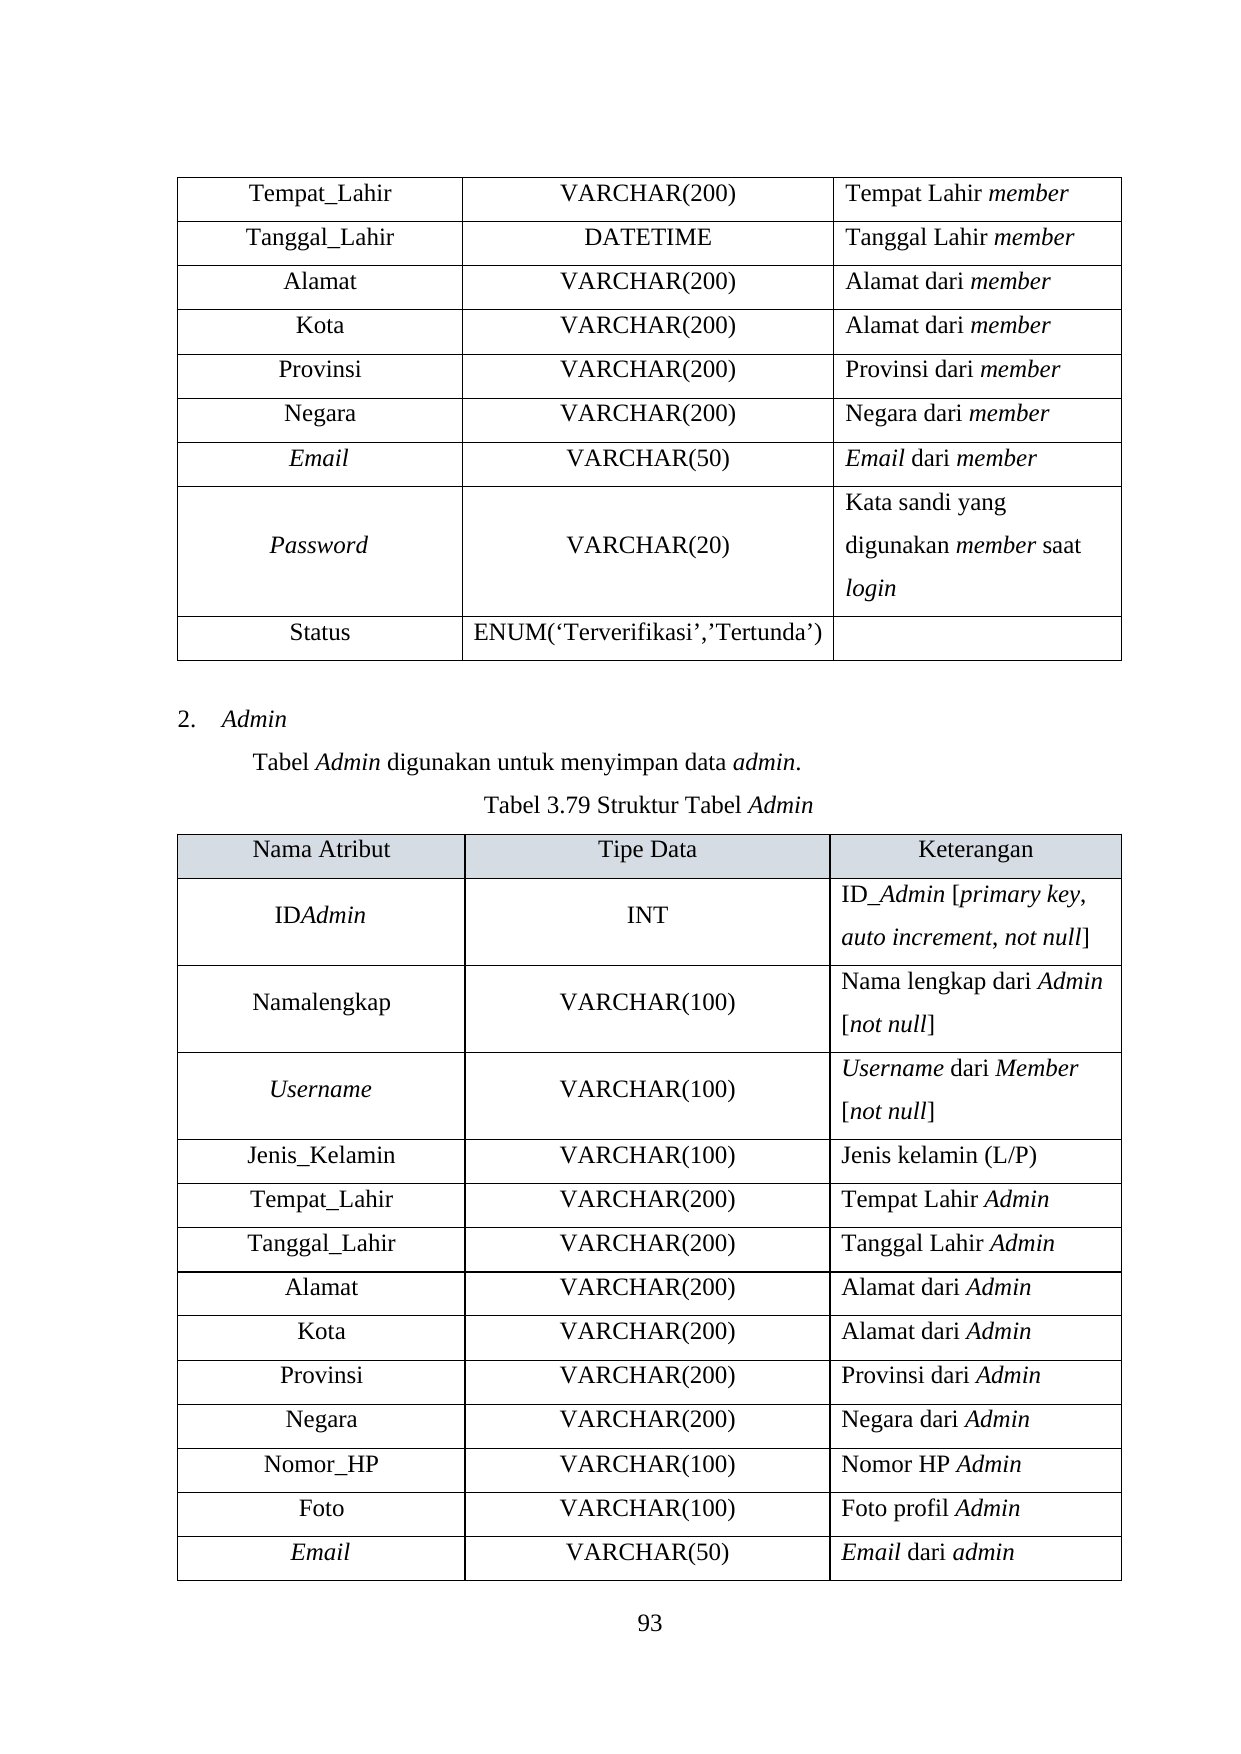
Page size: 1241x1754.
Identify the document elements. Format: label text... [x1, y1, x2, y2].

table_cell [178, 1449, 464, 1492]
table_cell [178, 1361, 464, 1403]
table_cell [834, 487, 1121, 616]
text Tabel Admin digunakan untuk menyimpan data admin. [177, 747, 1122, 776]
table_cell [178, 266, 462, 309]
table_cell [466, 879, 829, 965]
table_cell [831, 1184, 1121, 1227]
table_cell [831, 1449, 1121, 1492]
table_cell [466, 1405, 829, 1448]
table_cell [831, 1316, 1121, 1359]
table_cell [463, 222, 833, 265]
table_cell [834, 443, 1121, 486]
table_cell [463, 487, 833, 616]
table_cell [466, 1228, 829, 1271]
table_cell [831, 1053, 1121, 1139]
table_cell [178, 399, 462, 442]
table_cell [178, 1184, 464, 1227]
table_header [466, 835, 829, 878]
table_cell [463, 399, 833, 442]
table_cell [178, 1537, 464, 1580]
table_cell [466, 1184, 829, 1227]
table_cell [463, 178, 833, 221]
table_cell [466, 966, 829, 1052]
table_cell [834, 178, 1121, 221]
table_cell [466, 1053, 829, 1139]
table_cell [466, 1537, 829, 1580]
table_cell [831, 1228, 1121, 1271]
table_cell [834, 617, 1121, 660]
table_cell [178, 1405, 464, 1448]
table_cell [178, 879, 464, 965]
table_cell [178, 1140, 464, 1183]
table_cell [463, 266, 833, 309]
text Tabel 3. Struktur Tabel Admin [177, 790, 1122, 819]
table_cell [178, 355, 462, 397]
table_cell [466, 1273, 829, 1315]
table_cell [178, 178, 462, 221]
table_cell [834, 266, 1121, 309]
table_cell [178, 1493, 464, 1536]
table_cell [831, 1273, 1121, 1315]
list Admin [177, 704, 1122, 733]
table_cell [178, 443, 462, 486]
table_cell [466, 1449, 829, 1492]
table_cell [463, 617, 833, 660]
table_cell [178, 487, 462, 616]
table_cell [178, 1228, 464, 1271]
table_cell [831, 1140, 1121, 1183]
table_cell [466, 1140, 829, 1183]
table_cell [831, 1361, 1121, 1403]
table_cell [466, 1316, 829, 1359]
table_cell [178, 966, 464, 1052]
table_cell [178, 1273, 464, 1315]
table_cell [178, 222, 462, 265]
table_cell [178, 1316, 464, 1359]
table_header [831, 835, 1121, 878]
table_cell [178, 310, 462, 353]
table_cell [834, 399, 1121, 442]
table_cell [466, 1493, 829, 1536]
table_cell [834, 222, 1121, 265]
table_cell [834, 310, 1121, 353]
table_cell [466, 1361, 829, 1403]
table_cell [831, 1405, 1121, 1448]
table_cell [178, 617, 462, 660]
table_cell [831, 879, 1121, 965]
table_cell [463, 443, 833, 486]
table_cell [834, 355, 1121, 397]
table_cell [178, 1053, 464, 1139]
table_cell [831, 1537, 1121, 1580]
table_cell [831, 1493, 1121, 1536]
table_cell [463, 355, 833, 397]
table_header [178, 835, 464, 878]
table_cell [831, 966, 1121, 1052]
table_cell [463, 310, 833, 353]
